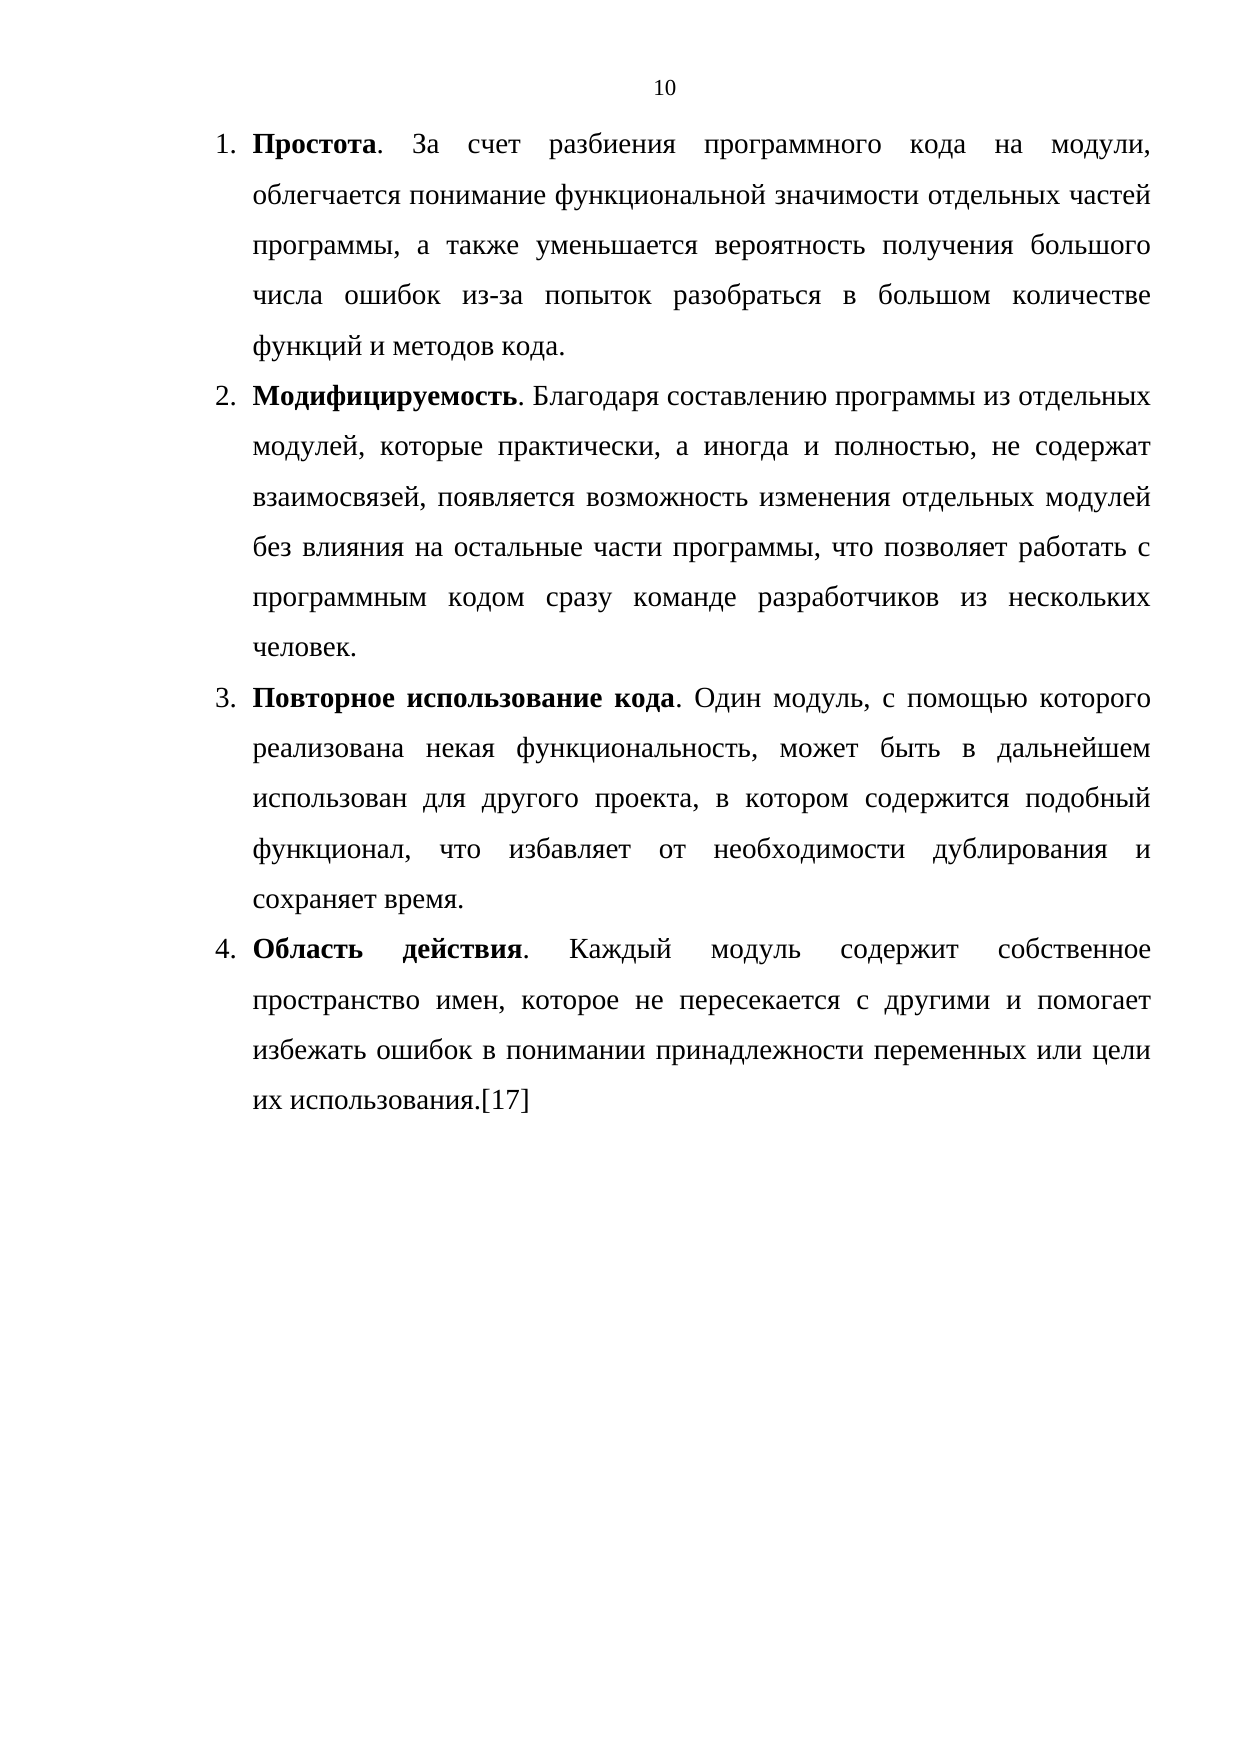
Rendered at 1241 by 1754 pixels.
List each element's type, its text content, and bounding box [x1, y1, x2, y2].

list Повторное использование кода. Один модуль, с помощью которого реализована некая функциональность, может быть в дальнейшем использован для другого проекта, в котором содержится подобный функционал, что избавляет от необходимости дублирования и сохраняет время. [215, 680, 1152, 915]
list Простота. За счет разбиения программного кода на модули, облегчается понимание функциональной значимости отдельных частей программы, а также уменьшается вероятность получения большого числа ошибок из-за попыток разобраться в большом количестве функций и методов кода. [215, 126, 1152, 361]
list Модифицируемость. Благодаря составлению программы из отдельных модулей, которые практически, а иногда и полностью, не содержат взаимосвязей, появляется возможность изменения отдельных модулей без влияния на остальные части программы, что позволяет работать с программным кодом сразу команде разработчиков из нескольких человек. [215, 378, 1152, 663]
list Область действия. Каждый модуль содержит собственное пространство имен, которое не пересекается с другими и помогает избежать ошибок в понимании принадлежности переменных или цели их использования.[17] [215, 931, 1152, 1116]
